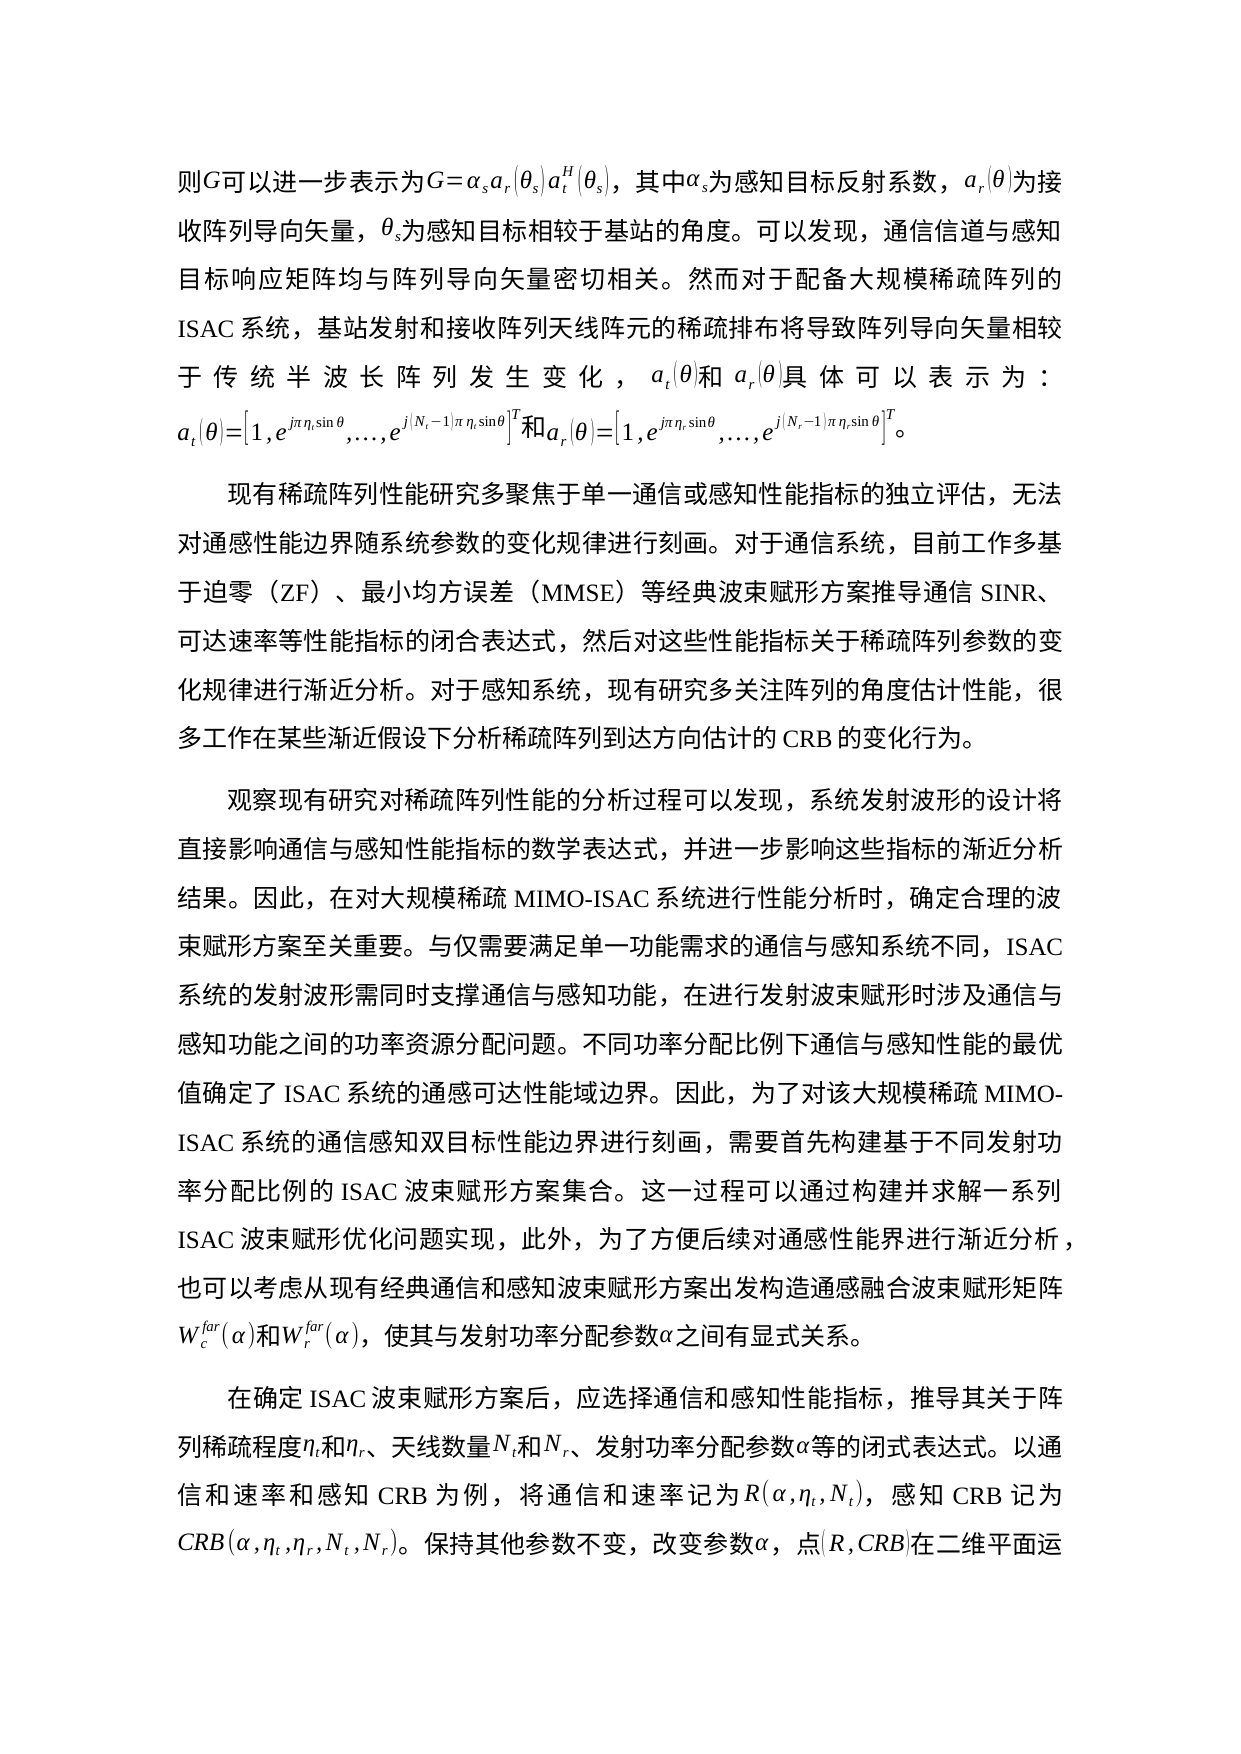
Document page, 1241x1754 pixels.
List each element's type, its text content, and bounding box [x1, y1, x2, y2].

text 观察现有研究对稀疏阵列性能的分析过程可以发现，系统发射波形的设计将直接影响通信与感知性能指标的数学表达式，并进一步影响这些指标的渐近分析结果。因此，在对大规模稀疏MIMO-ISAC系统进行性能分析时，确定合理的波束赋形方案至关重要。与仅需要满足单一功能需求的通信与感知系统不同，ISAC系统的发射波形需同时支撑通信与感知功能，在进行发射波束赋形时涉及通信与感知功能之间的功率资源分配问题。不同功率分配比例下通信与感知性能的最优值确定了ISAC系统的通感可达性能域边界。因此，为了对该大规模稀疏MIMO-ISAC系统的通信感知双目标性能边界进行刻画，需要首先构建基于不同发射功率分配比例的ISAC波束赋形方案集合。这一过程可以通过构建并求解一系列ISAC波束赋形优化问题实现，此外，为了方便后续对通感性能界进行渐近分析，也可以考虑从现有经典通信和感知波束赋形方案出发构造通感融合波束赋形矩阵和，使其与发射功率分配参数之间有显式关系。 [177, 780, 1063, 1353]
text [177, 162, 1063, 449]
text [177, 1378, 1063, 1561]
text 现有稀疏阵列性能研究多聚焦于单一通信或感知性能指标的独立评估，无法对通感性能边界随系统参数的变化规律进行刻画。对于通信系统，目前工作多基于迫零（ZF）、最小均方误差（MMSE）等经典波束赋形方案推导通信SINR、可达速率等性能指标的闭合表达式，然后对这些性能指标关于稀疏阵列参数的变化规律进行渐近分析。对于感知系统，现有研究多关注阵列的角度估计性能，很多工作在某些渐近假设下分析稀疏阵列到达方向估计的CRB的变化行为。 [177, 475, 1063, 755]
